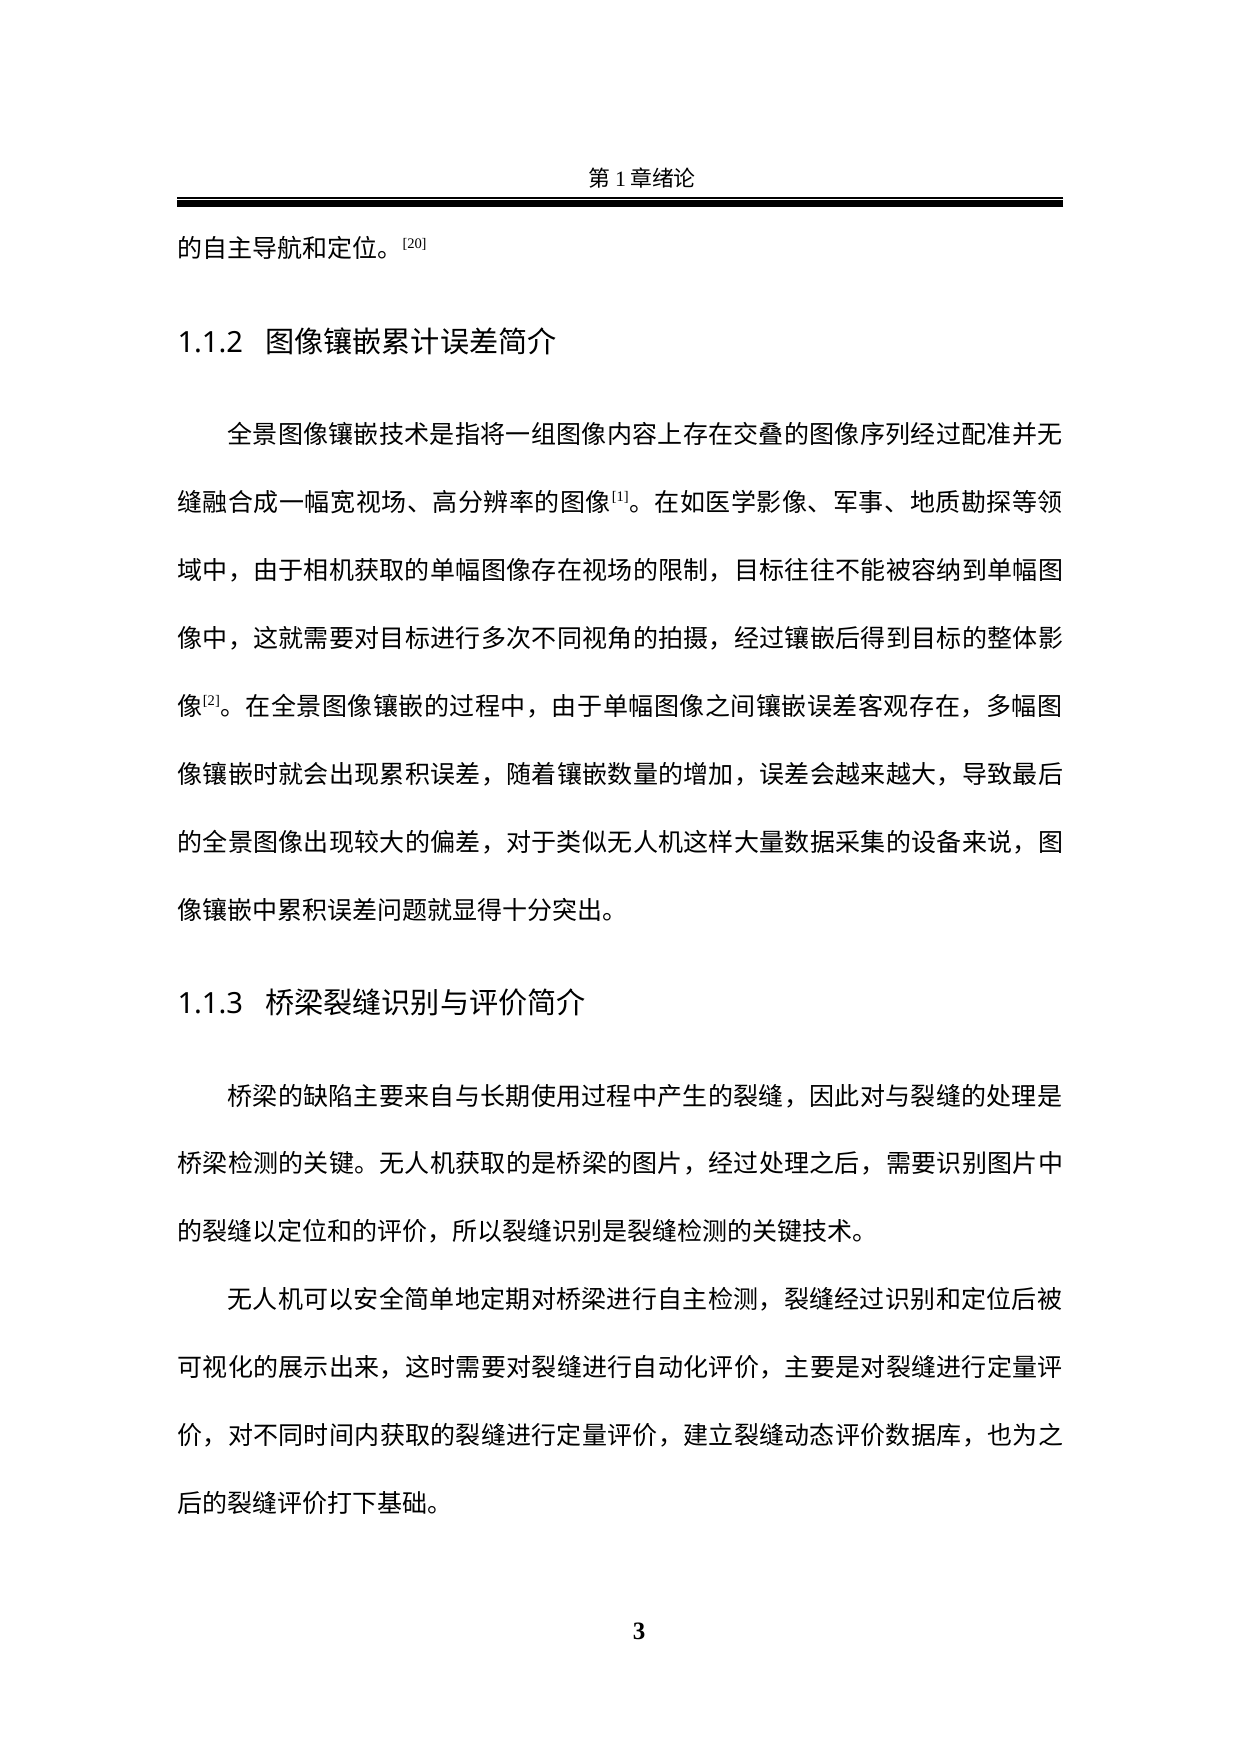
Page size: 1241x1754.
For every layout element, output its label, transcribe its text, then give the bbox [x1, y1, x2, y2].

text 全景图像镶嵌技术是指将一组图像内容上存在交叠的图像序列经过配准并无缝融合成一幅宽视场、高分辨率的图像[1]。在如医学影像、军事、地质勘探等领域中，由于相机获取的单幅图像存在视场的限制，目标往往不能被容纳到单幅图像中，这就需要对目标进行多次不同视角的拍摄，经过镶嵌后得到目标的整体影像[2]。在全景图像镶嵌的过程中，由于单幅图像之间镶嵌误差客观存在，多幅图像镶嵌时就会出现累积误差，随着镶嵌数量的增加，误差会越来越大，导致最后的全景图像出现较大的偏差，对于类似无人机这样大量数据采集的设备来说，图像镶嵌中累积误差问题就显得十分突出。 [177, 399, 1063, 942]
text 桥梁的缺陷主要来自与长期使用过程中产生的裂缝，因此对与裂缝的处理是桥梁检测的关键。无人机获取的是桥梁的图片，经过处理之后，需要识别图片中的裂缝以定位和的评价，所以裂缝识别是裂缝检测的关键技术。 [177, 1060, 1063, 1264]
list 图像镶嵌累计误差简介 [177, 306, 1063, 374]
text 无人机可以安全简单地定期对桥梁进行自主检测，裂缝经过识别和定位后被可视化的展示出来，这时需要对裂缝进行自动化评价，主要是对裂缝进行定量评价，对不同时间内获取的裂缝进行定量评价，建立裂缝动态评价数据库，也为之后的裂缝评价打下基础。 [177, 1264, 1063, 1536]
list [177, 213, 1063, 281]
list 桥梁裂缝识别与评价简介 [177, 967, 1063, 1035]
